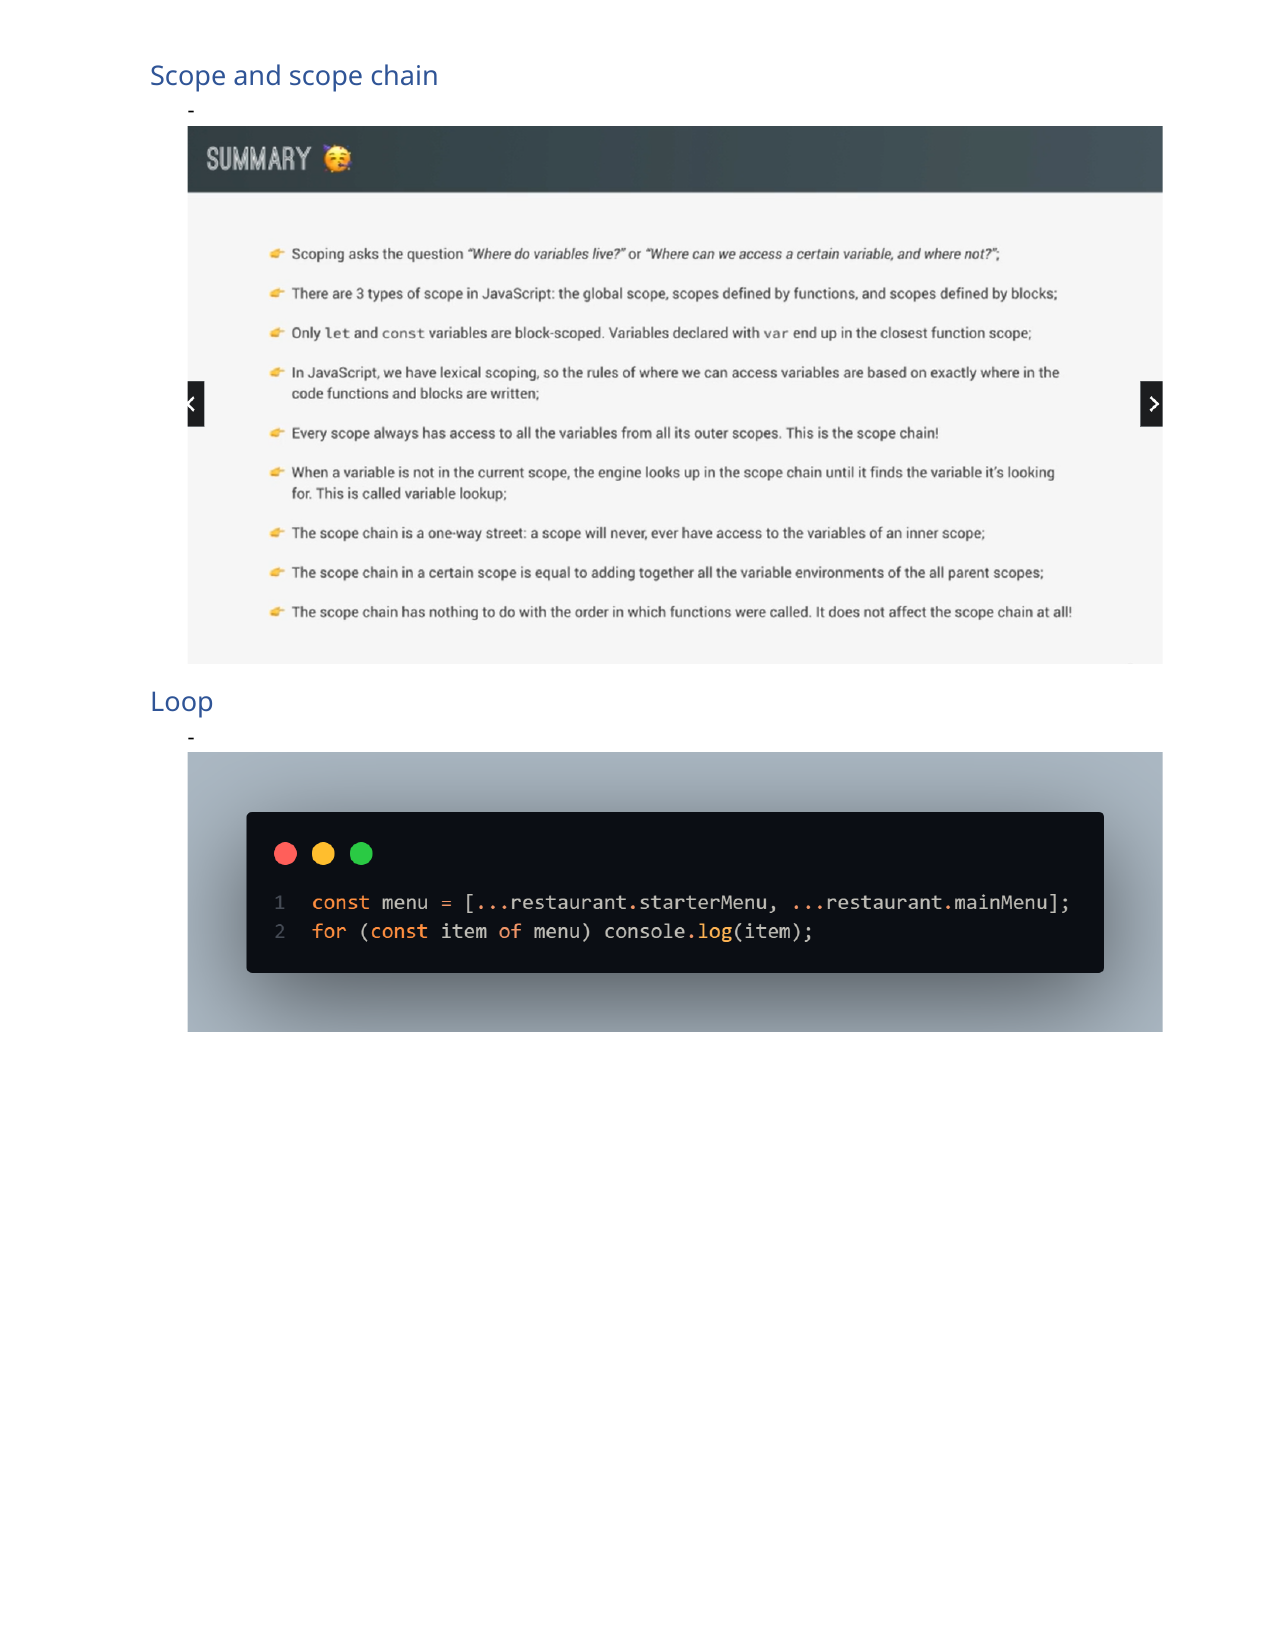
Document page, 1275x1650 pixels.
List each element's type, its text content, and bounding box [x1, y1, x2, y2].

picture [187, 126, 1163, 664]
picture [187, 752, 1163, 1032]
subtitle Loop [150, 683, 1125, 720]
subtitle Scope and scope chain [150, 56, 1125, 93]
